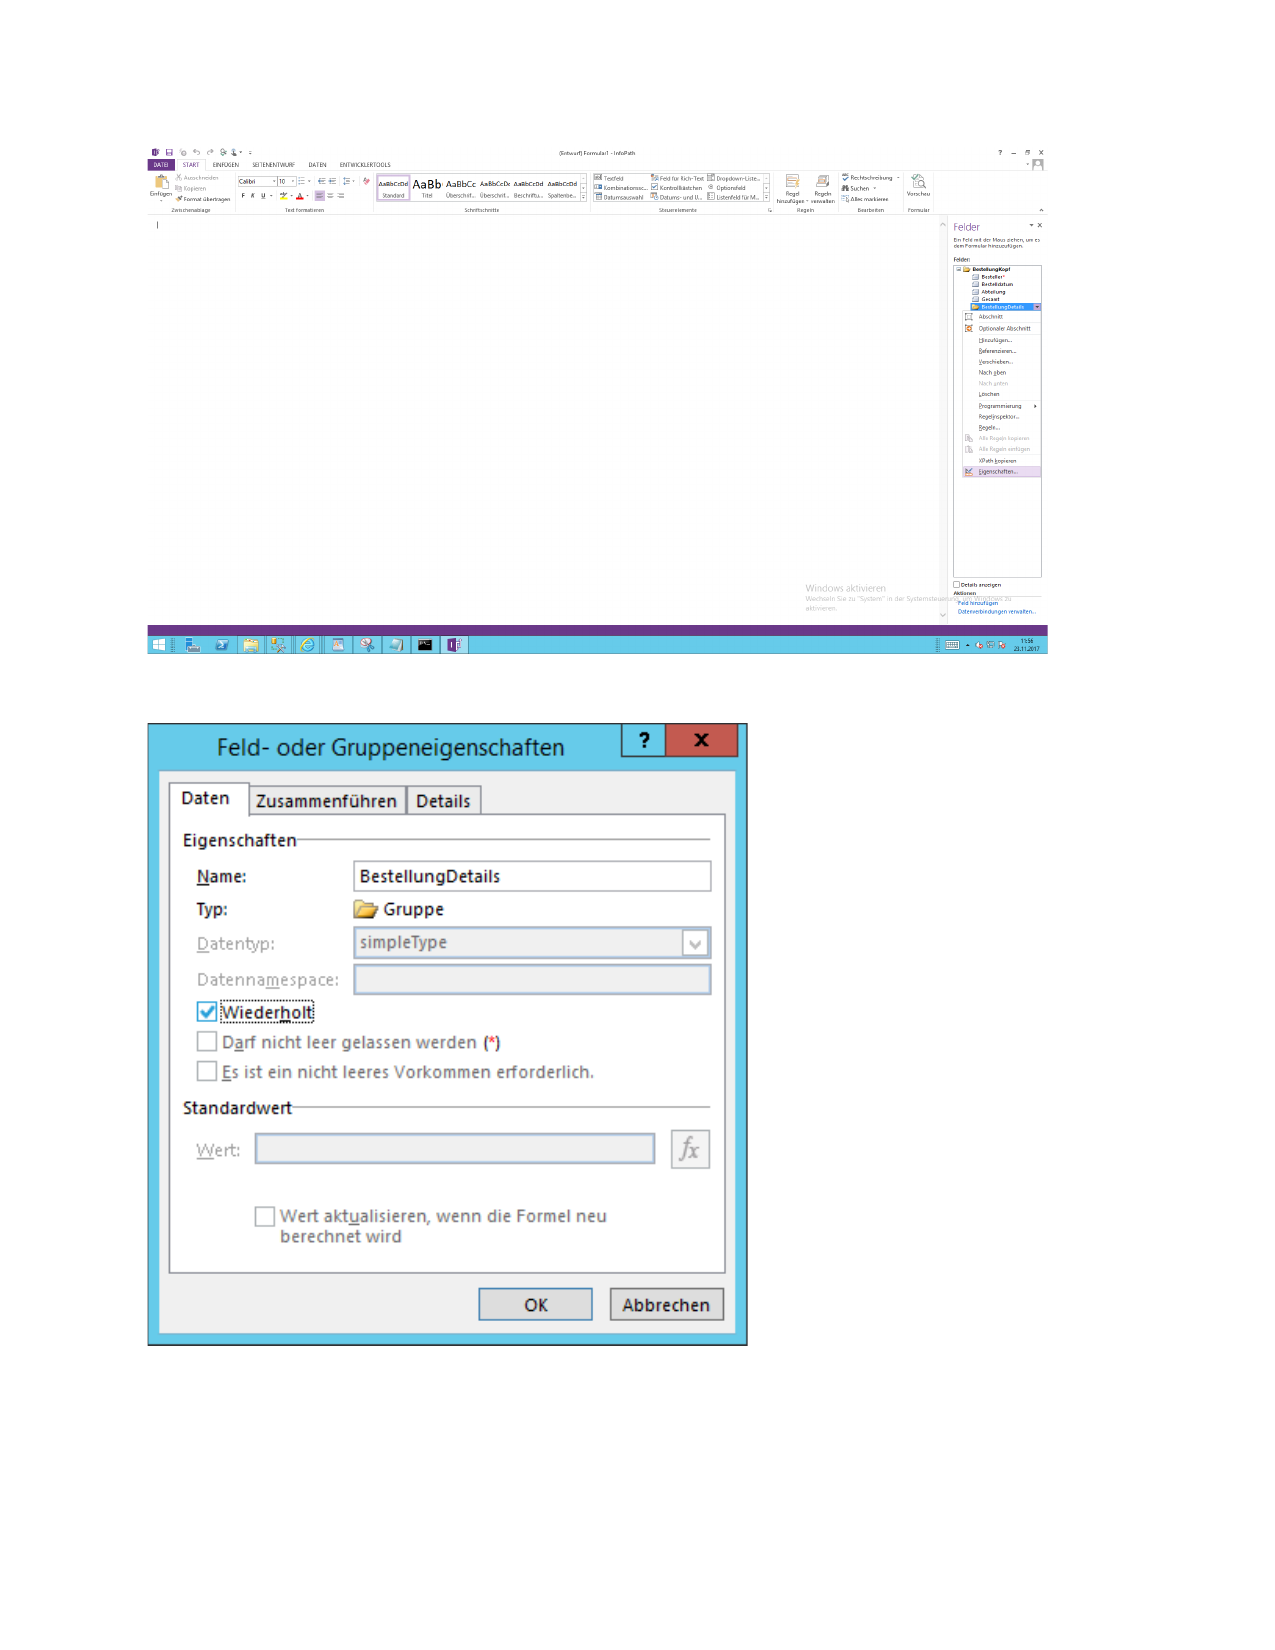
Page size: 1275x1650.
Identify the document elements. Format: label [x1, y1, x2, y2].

picture [147, 147, 1048, 654]
picture [147, 723, 748, 1346]
